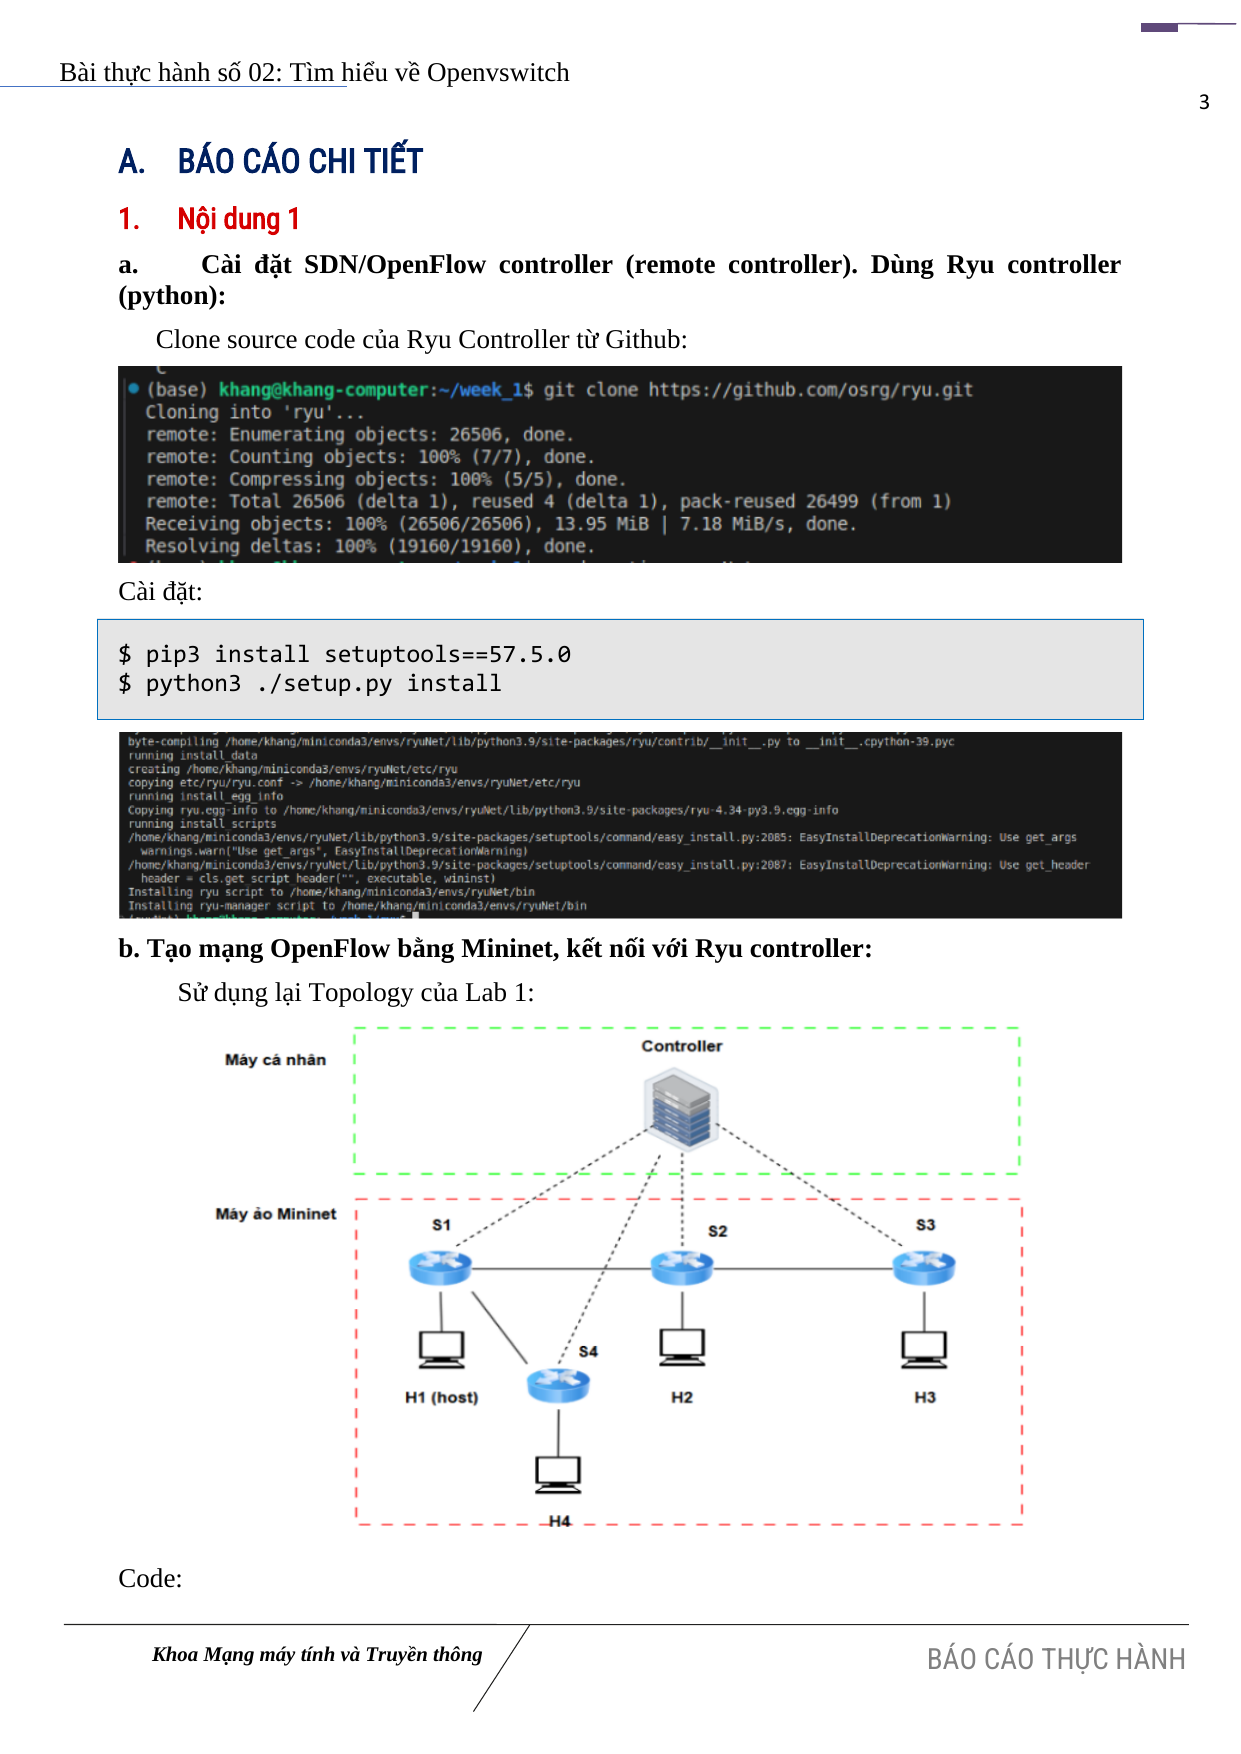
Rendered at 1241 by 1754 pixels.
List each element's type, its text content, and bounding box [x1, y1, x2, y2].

subtitle Nội dung 1 [118, 201, 1122, 236]
picture [118, 366, 1123, 563]
subtitle b. Tạo mạng OpenFlow bằng Mininet, kết nối với Ryu controller: [118, 932, 1122, 963]
subtitle BÁO CÁO CHI TIẾT [118, 141, 1122, 181]
picture [118, 732, 1123, 920]
text $ pip3 install setuptools==57.5.0 [98, 620, 1143, 648]
text Code: [118, 1563, 1122, 1594]
text Clone source code của Ryu Controller từ Github: [156, 323, 1122, 354]
subtitle Cài đặt SDN/OpenFlow controller (remote controller). Dùng Ryu controller (python): [118, 248, 1122, 310]
picture [185, 1019, 1055, 1551]
text Sử dụng lại Topology của Lab 1: [118, 976, 1122, 1007]
text $ python3 ./setup.py install [98, 648, 1143, 719]
text Cài đặt: [118, 575, 1122, 606]
